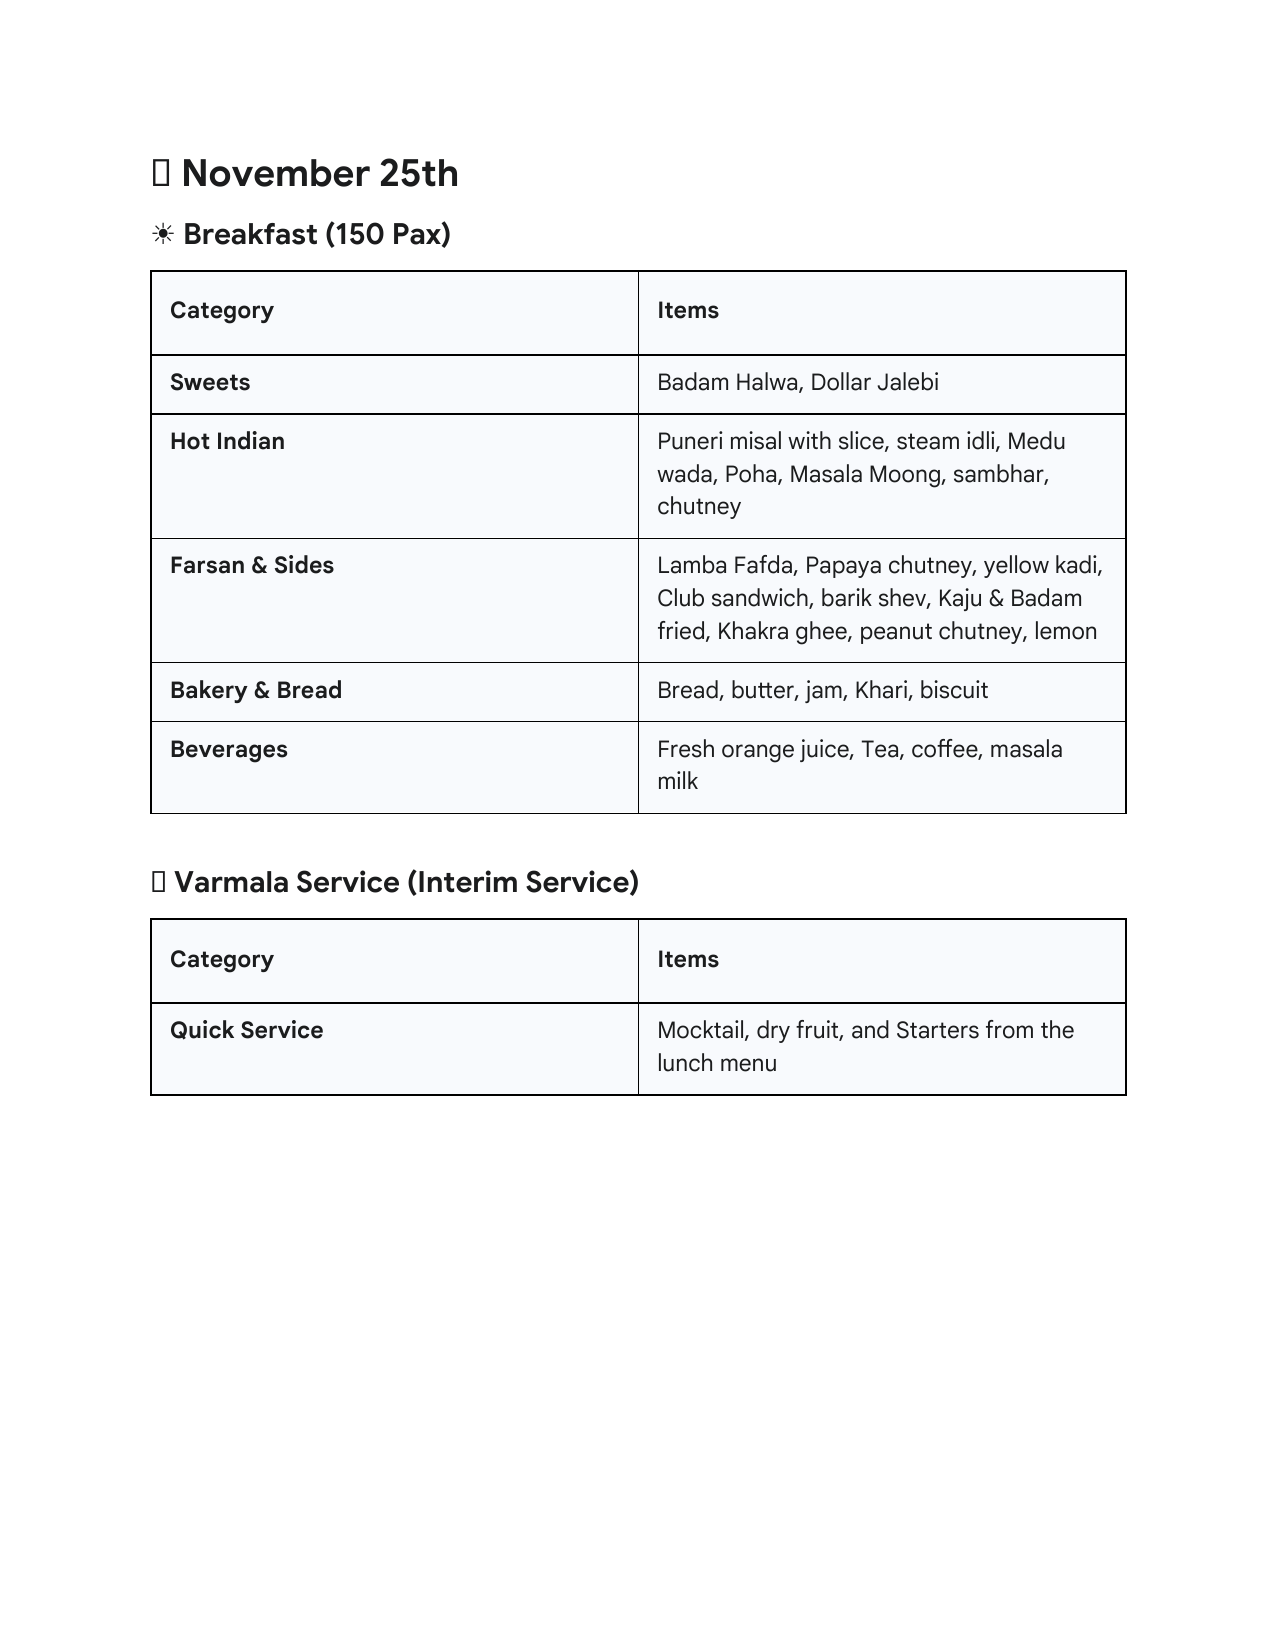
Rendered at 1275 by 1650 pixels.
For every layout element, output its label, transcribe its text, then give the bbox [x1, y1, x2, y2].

subtitle 💐 Varmala Service (Interim Service) [150, 864, 1125, 901]
table_header Items [639, 920, 1125, 1002]
table_cell Badam Halwa, Dollar Jalebi [639, 356, 1125, 413]
table_cell Hot Indian [152, 415, 638, 537]
table_cell Bakery & Bread [152, 663, 638, 721]
table_cell Fresh orange juice, Tea, coffee, masala milk [639, 722, 1125, 812]
table_header Items [639, 272, 1125, 354]
subtitle ☀️ Breakfast (150 Pax) [150, 216, 1125, 253]
table_cell Farsan & Sides [152, 539, 638, 662]
table_header Category [152, 272, 638, 354]
table_cell Beverages [152, 722, 638, 812]
table_cell Bread, butter, jam, Khari, biscuit [639, 663, 1125, 721]
table_cell Puneri misal with slice, steam idli, Medu wada, Poha, Masala Moong, sambhar, chutney [639, 415, 1125, 537]
table_cell Sweets [152, 356, 638, 413]
subtitle 📅 November 25th [150, 150, 1125, 197]
table_header Category [152, 920, 638, 1002]
table_cell Mocktail, dry fruit, and Starters from the lunch menu [639, 1004, 1125, 1094]
table_cell Quick Service [152, 1004, 638, 1094]
table_cell Lamba Fafda, Papaya chutney, yellow kadi, Club sandwich, barik shev, Kaju & Badam fried, Khakra ghee, peanut chutney, lemon [639, 539, 1125, 662]
